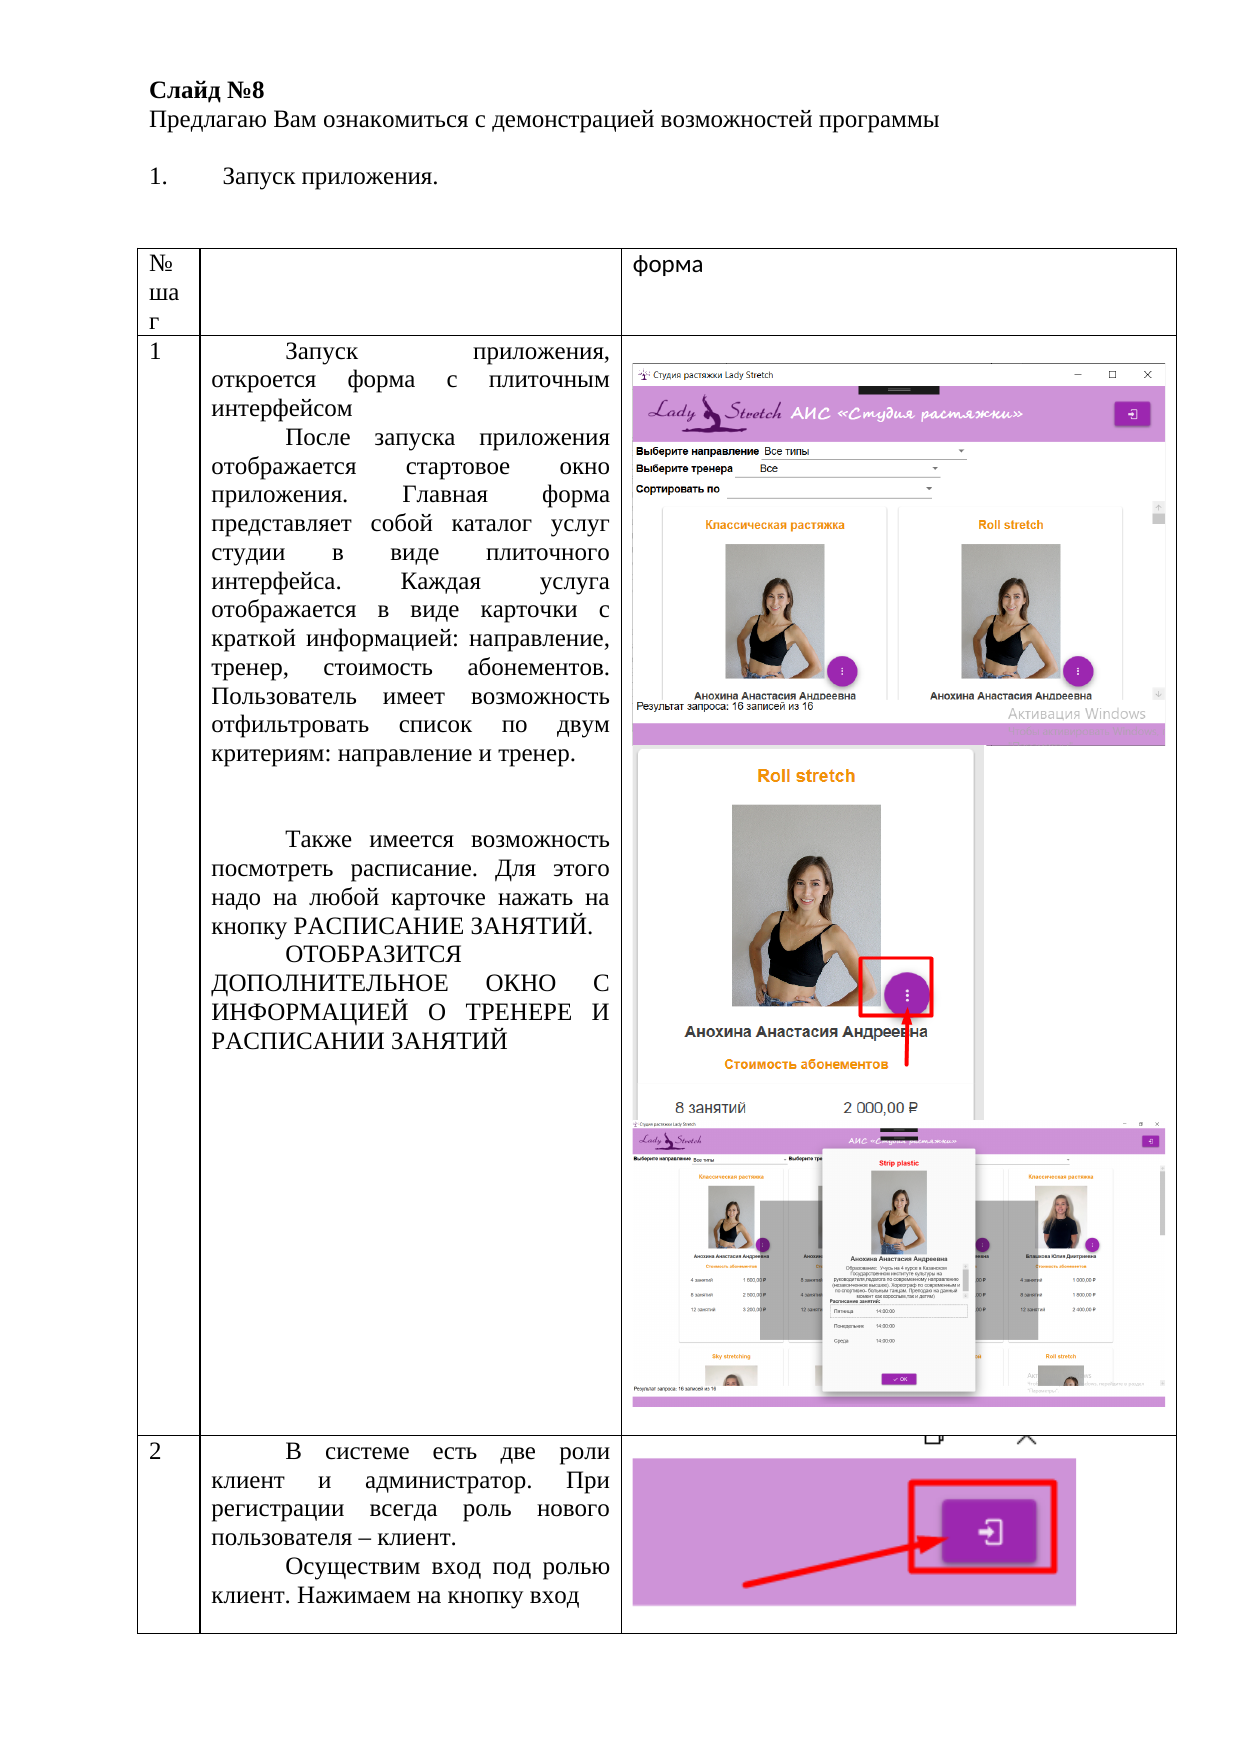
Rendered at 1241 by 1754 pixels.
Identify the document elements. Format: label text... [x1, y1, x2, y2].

table_cell В системе есть две роли клиент и администратор. При регистрации всегда роль нового пользователя – клиент. Осуществим вход под ролью клиент. Нажимаем на кнопку вход [201, 1436, 621, 1633]
table_cell 2 [138, 1436, 199, 1633]
picture [632, 1436, 1077, 1633]
table_cell 1 [138, 336, 199, 1435]
table_cell [622, 336, 1176, 1435]
table_cell Запуск приложения, откроется форма с плиточным интерфейсом После запуска приложения отображается стартовое окно приложения. Главная форма представляет собой каталог услуг студии в виде плиточного интерфейса. Каждая услуга отображается в виде карточки с краткой информацией: направление, тренер, стоимость абонементов. Пользователь имеет возможность отфильтровать список по двум критериям: направление и тренер. Также имеется возможность посмотреть расписание. Для этого надо на любой карточке нажать на кнопку РАСПИСАНИЕ ЗАНЯТИЙ. ОТОБРАЗИТСЯ ДОПОЛНИТЕЛЬНОЕ ОКНО С ИНФОРМАЦИЕЙ О ТРЕНЕРЕ И РАСПИСАНИИ ЗАНЯТИЙ [201, 336, 621, 1435]
table_header № шаг [138, 249, 199, 335]
text Слайд №8 [75, 75, 1165, 104]
table_cell [1077, 1436, 1176, 1633]
table_cell [622, 1436, 632, 1633]
list Запуск приложения. [75, 161, 1165, 190]
text Предлагаю Вам ознакомиться с демонстрацией возможностей программы [75, 104, 1165, 132]
table_header [201, 249, 621, 335]
picture [632, 363, 1166, 1407]
table_header форма [622, 249, 1176, 335]
